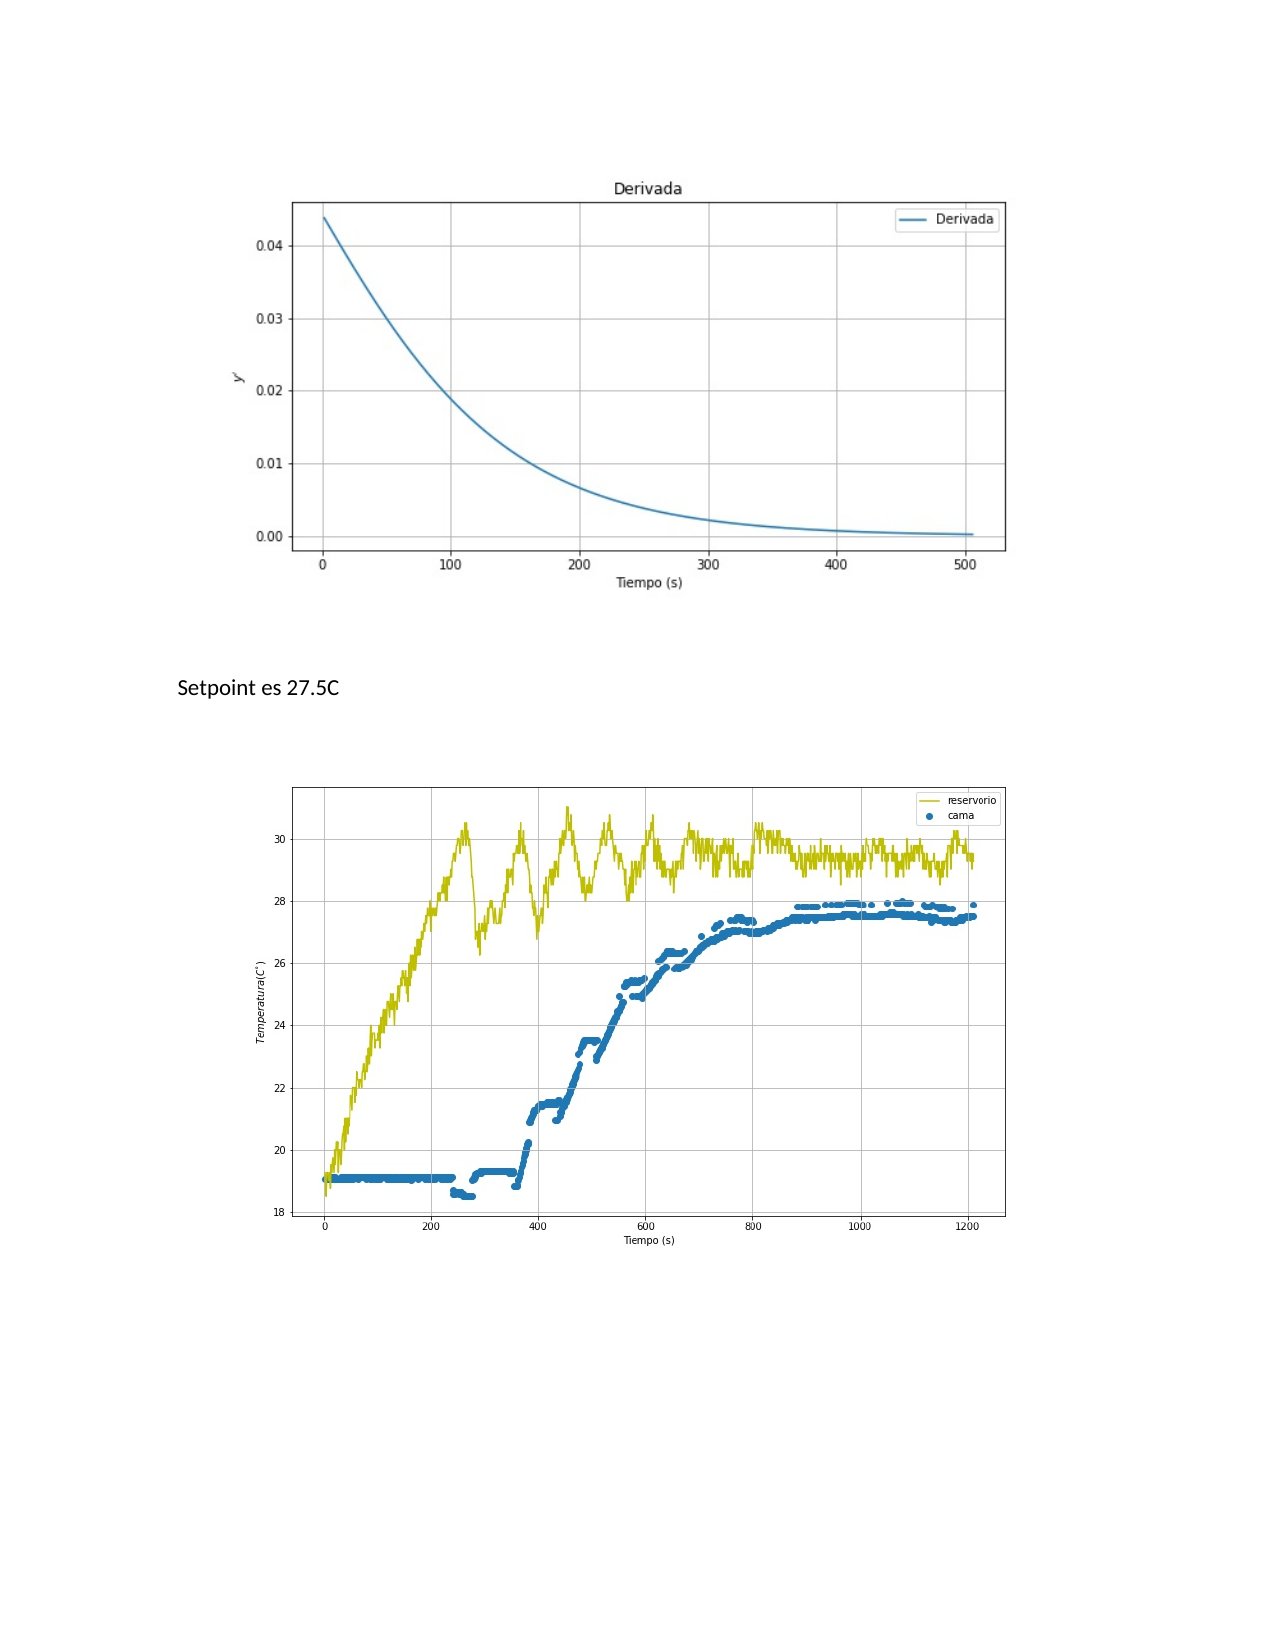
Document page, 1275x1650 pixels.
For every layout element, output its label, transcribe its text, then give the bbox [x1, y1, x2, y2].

picture [177, 720, 1097, 1286]
picture [177, 147, 1097, 608]
text Setpoint es 27.5C [177, 673, 1098, 701]
